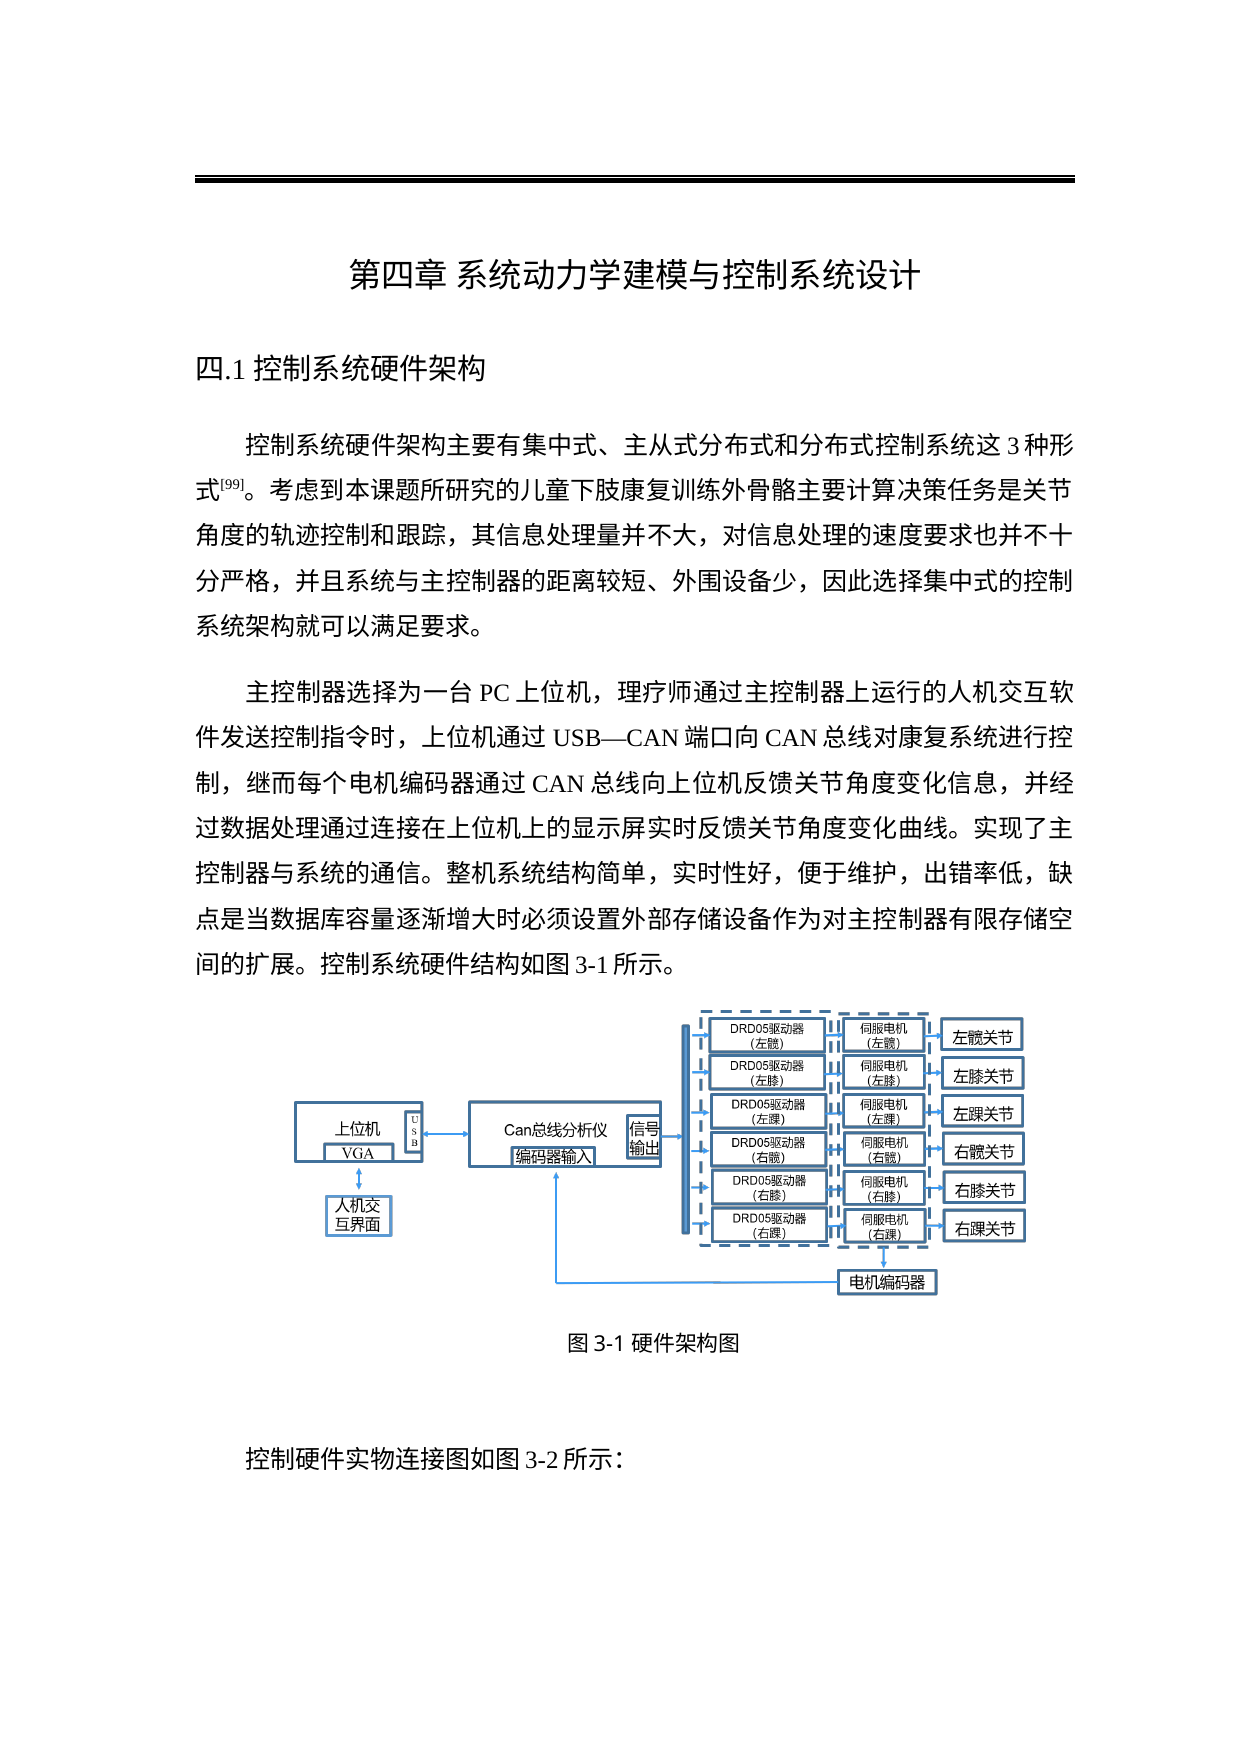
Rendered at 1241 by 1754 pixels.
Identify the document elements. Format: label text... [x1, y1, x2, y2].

text 控制硬件实物连接图如图3-2所示： [195, 1440, 1075, 1476]
subtitle 系统动力学建模与控制系统设计 [195, 248, 1075, 297]
text 控制系统硬件架构主要有集中式、主从式分布式和分布式控制系统这3种形式[22]。考虑到本课题所研究的儿童下肢康复训练外骨骼主要计算决策任务是关节角度的轨迹控制和跟踪，其信息处理量并不大，对信息处理的速度要求也并不十分严格，并且系统与主控制器的距离较短、外围设备少，因此选择集中式的控制系统架构就可以满足要求。 [195, 425, 1075, 643]
picture [294, 1010, 1026, 1301]
text 图3-1 硬件架构图 [232, 1326, 1075, 1357]
subtitle 控制系统硬件架构 [195, 345, 1075, 388]
text 主控制器选择为一台PC上位机，理疗师通过主控制器上运行的人机交互软件发送控制指令时，上位机通过USB—CAN端口向CAN总线对康复系统进行控制，继而每个电机编码器通过CAN总线向上位机反馈关节角度变化信息，并经过数据处理通过连接在上位机上的显示屏实时反馈关节角度变化曲线。实现了主控制器与系统的通信。整机系统结构简单，实时性好，便于维护，出错率低，缺点是当数据库容量逐渐增大时必须设置外部存储设备作为对主控制器有限存储空间的扩展。控制系统硬件结构如图3-1所示。 [195, 673, 1075, 981]
